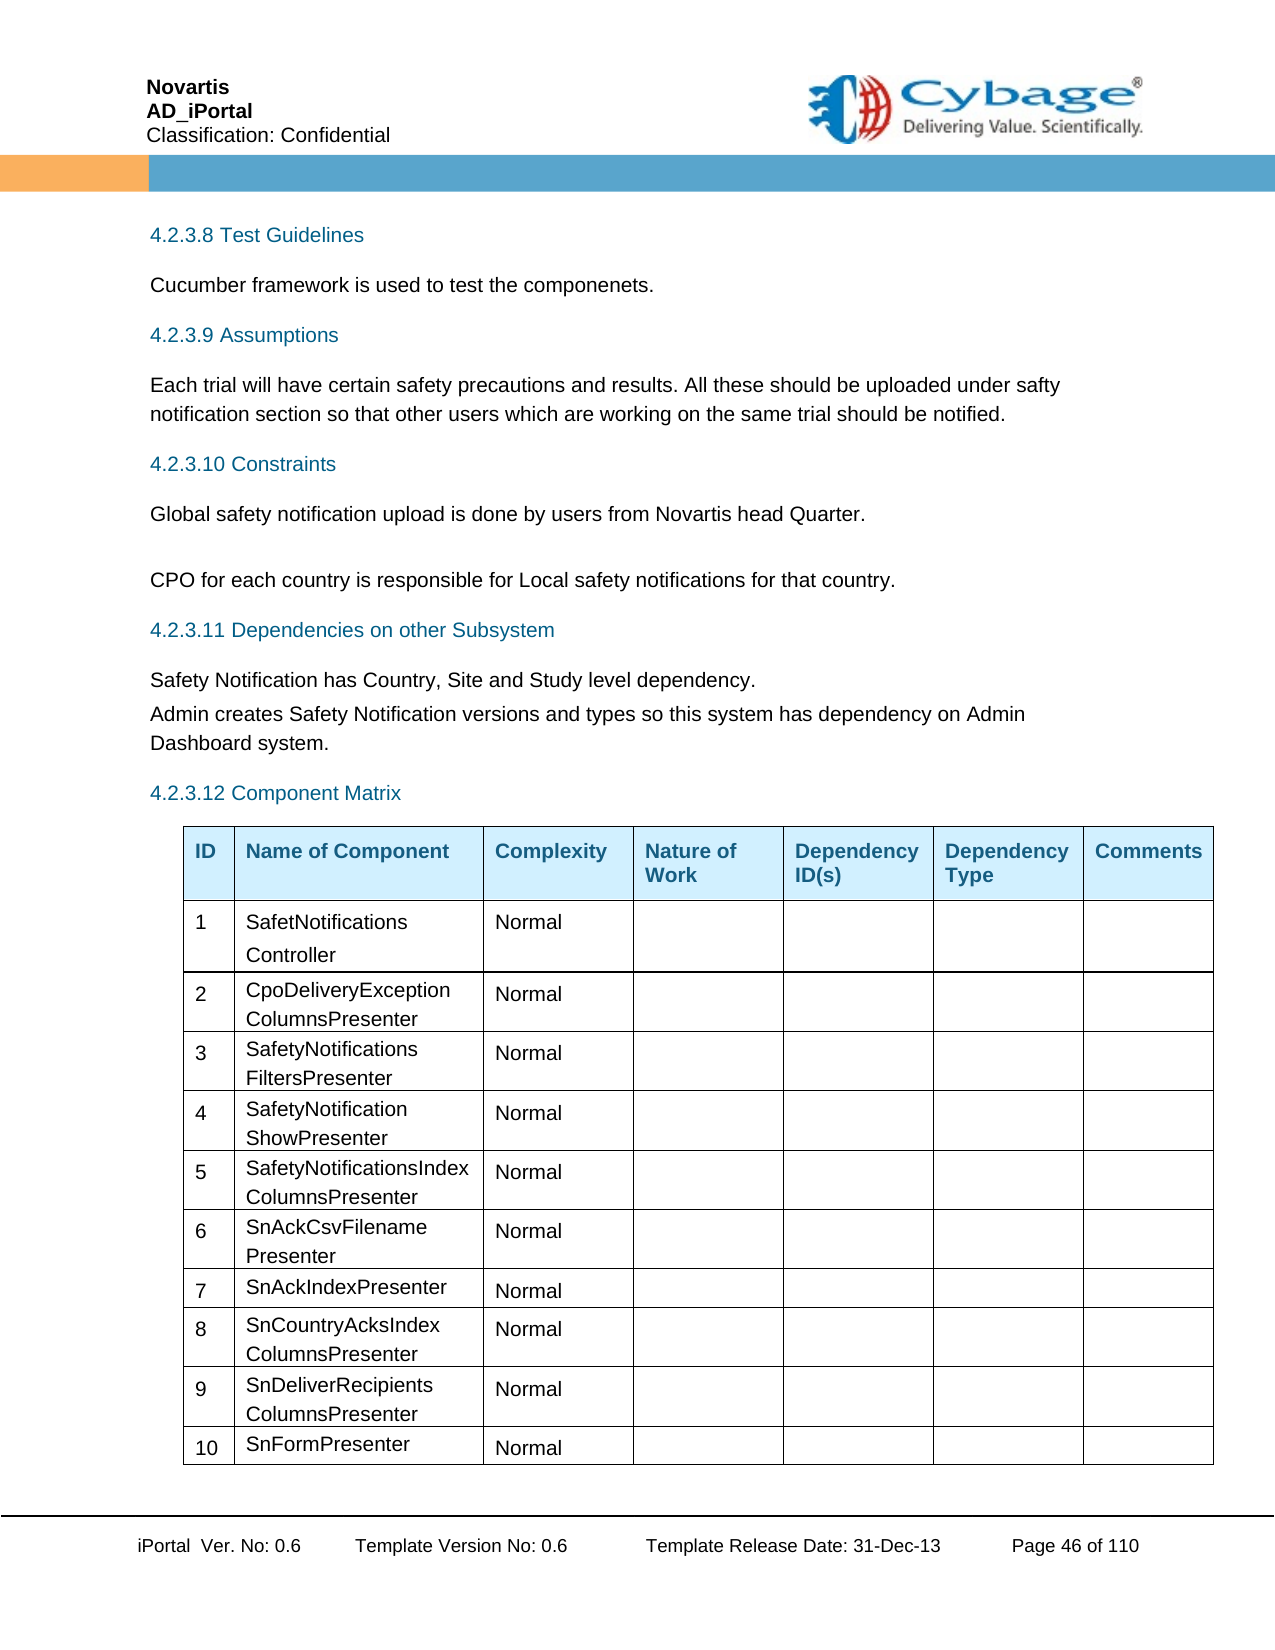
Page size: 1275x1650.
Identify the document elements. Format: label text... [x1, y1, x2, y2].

table_cell SnAckCsvFilename Presenter [235, 1210, 483, 1268]
table_cell 3 [184, 1032, 234, 1090]
table_cell [934, 1367, 1083, 1426]
table_cell [1084, 1427, 1213, 1464]
table_cell [634, 1427, 783, 1464]
table_cell Normal [484, 973, 633, 1031]
table_cell [634, 1151, 783, 1209]
table_cell [1084, 1091, 1213, 1149]
table_cell 6 [184, 1210, 234, 1268]
table_cell [1084, 1032, 1213, 1090]
table_cell [784, 1210, 933, 1268]
table_cell Normal [484, 1091, 633, 1149]
text Admin creates Safety Notification versions and types so this system has dependency on Admin Dashboard system. [150, 696, 1125, 755]
table_cell [1084, 901, 1213, 971]
table_cell [934, 1151, 1083, 1209]
table_cell 7 [184, 1269, 234, 1307]
table_cell [934, 1269, 1083, 1307]
table_cell [634, 1032, 783, 1090]
table_cell SafetyNotificationsIndex ColumnsPresenter [235, 1151, 483, 1209]
table_header Comments [1084, 827, 1213, 899]
table_cell [934, 973, 1083, 1031]
table_cell 9 [184, 1367, 234, 1426]
table_cell [934, 1032, 1083, 1090]
table_cell CpoDeliveryException ColumnsPresenter [235, 973, 483, 1031]
picture [808, 75, 1143, 144]
table_cell 4 [184, 1091, 234, 1149]
table_cell [784, 901, 933, 971]
table_cell [1084, 1367, 1213, 1426]
table_cell SafetyNotification ShowPresenter [235, 1091, 483, 1149]
table_header Nature of Work [634, 827, 783, 899]
table_cell [934, 901, 1083, 971]
table_cell Normal [484, 1210, 633, 1268]
text Global safety notification upload is done by users from Novartis head Quarter. [150, 496, 1125, 526]
table_cell [1084, 1151, 1213, 1209]
table_cell Normal [484, 1269, 633, 1307]
table_cell SafetNotifications Controller [235, 901, 483, 971]
table_header Name of Component [235, 827, 483, 899]
table_cell [784, 973, 933, 1031]
table_cell [784, 1032, 933, 1090]
subtitle Assumptions [150, 317, 1125, 346]
table_cell 10 [184, 1427, 234, 1464]
subtitle Dependencies on other Subsystem [150, 613, 1125, 642]
table_cell [784, 1308, 933, 1366]
table_cell [1084, 1210, 1213, 1268]
table_cell SnCountryAcksIndex ColumnsPresenter [235, 1308, 483, 1366]
text Safety Notification has Country, Site and Study level dependency. [150, 663, 1125, 692]
table_cell SnFormPresenter [235, 1427, 483, 1464]
table_cell [934, 1308, 1083, 1366]
table_cell [784, 1269, 933, 1307]
text Each trial will have certain safety precautions and results. All these should be uploaded under safty notification section so that other users which are working on the same trial should be notified. [150, 367, 1125, 426]
table_cell [634, 1308, 783, 1366]
table_cell [634, 1367, 783, 1426]
table_cell [1084, 973, 1213, 1031]
table_cell [1084, 1269, 1213, 1307]
table_cell [784, 1091, 933, 1149]
table_cell SnAckIndexPresenter [235, 1269, 483, 1307]
table_cell SafetyNotifications FiltersPresenter [235, 1032, 483, 1090]
table_header Dependency ID(s) [784, 827, 933, 899]
table_cell [934, 1210, 1083, 1268]
table_header ID [184, 827, 234, 899]
table_header Complexity [484, 827, 633, 899]
table_cell [934, 1427, 1083, 1464]
table_cell Normal [484, 1032, 633, 1090]
table_cell SnDeliverRecipients ColumnsPresenter [235, 1367, 483, 1426]
table_cell [934, 1091, 1083, 1149]
text CPO for each country is responsible for Local safety notifications for that country. [150, 563, 1125, 592]
table_cell [634, 1210, 783, 1268]
text Cucumber framework is used to test the componenets. [150, 267, 1125, 296]
subtitle Constraints [150, 446, 1125, 476]
table_cell 8 [184, 1308, 234, 1366]
table_cell [634, 1091, 783, 1149]
table_cell [784, 1367, 933, 1426]
table_cell [634, 973, 783, 1031]
table_header Dependency Type [934, 827, 1083, 899]
table_cell Normal [484, 1308, 633, 1366]
table_cell 2 [184, 973, 234, 1031]
table_cell Normal [484, 1427, 633, 1464]
table_cell 5 [184, 1151, 234, 1209]
table_cell [784, 1151, 933, 1209]
table_cell Normal [484, 1367, 633, 1426]
subtitle Test Guidelines [150, 217, 1125, 246]
table_cell [784, 1427, 933, 1464]
table_cell [634, 901, 783, 971]
table_cell [1084, 1308, 1213, 1366]
table_cell Normal [484, 1151, 633, 1209]
table_cell [634, 1269, 783, 1307]
table_cell Normal [484, 901, 633, 971]
table_cell 1 [184, 901, 234, 971]
subtitle Component Matrix [150, 776, 1125, 805]
